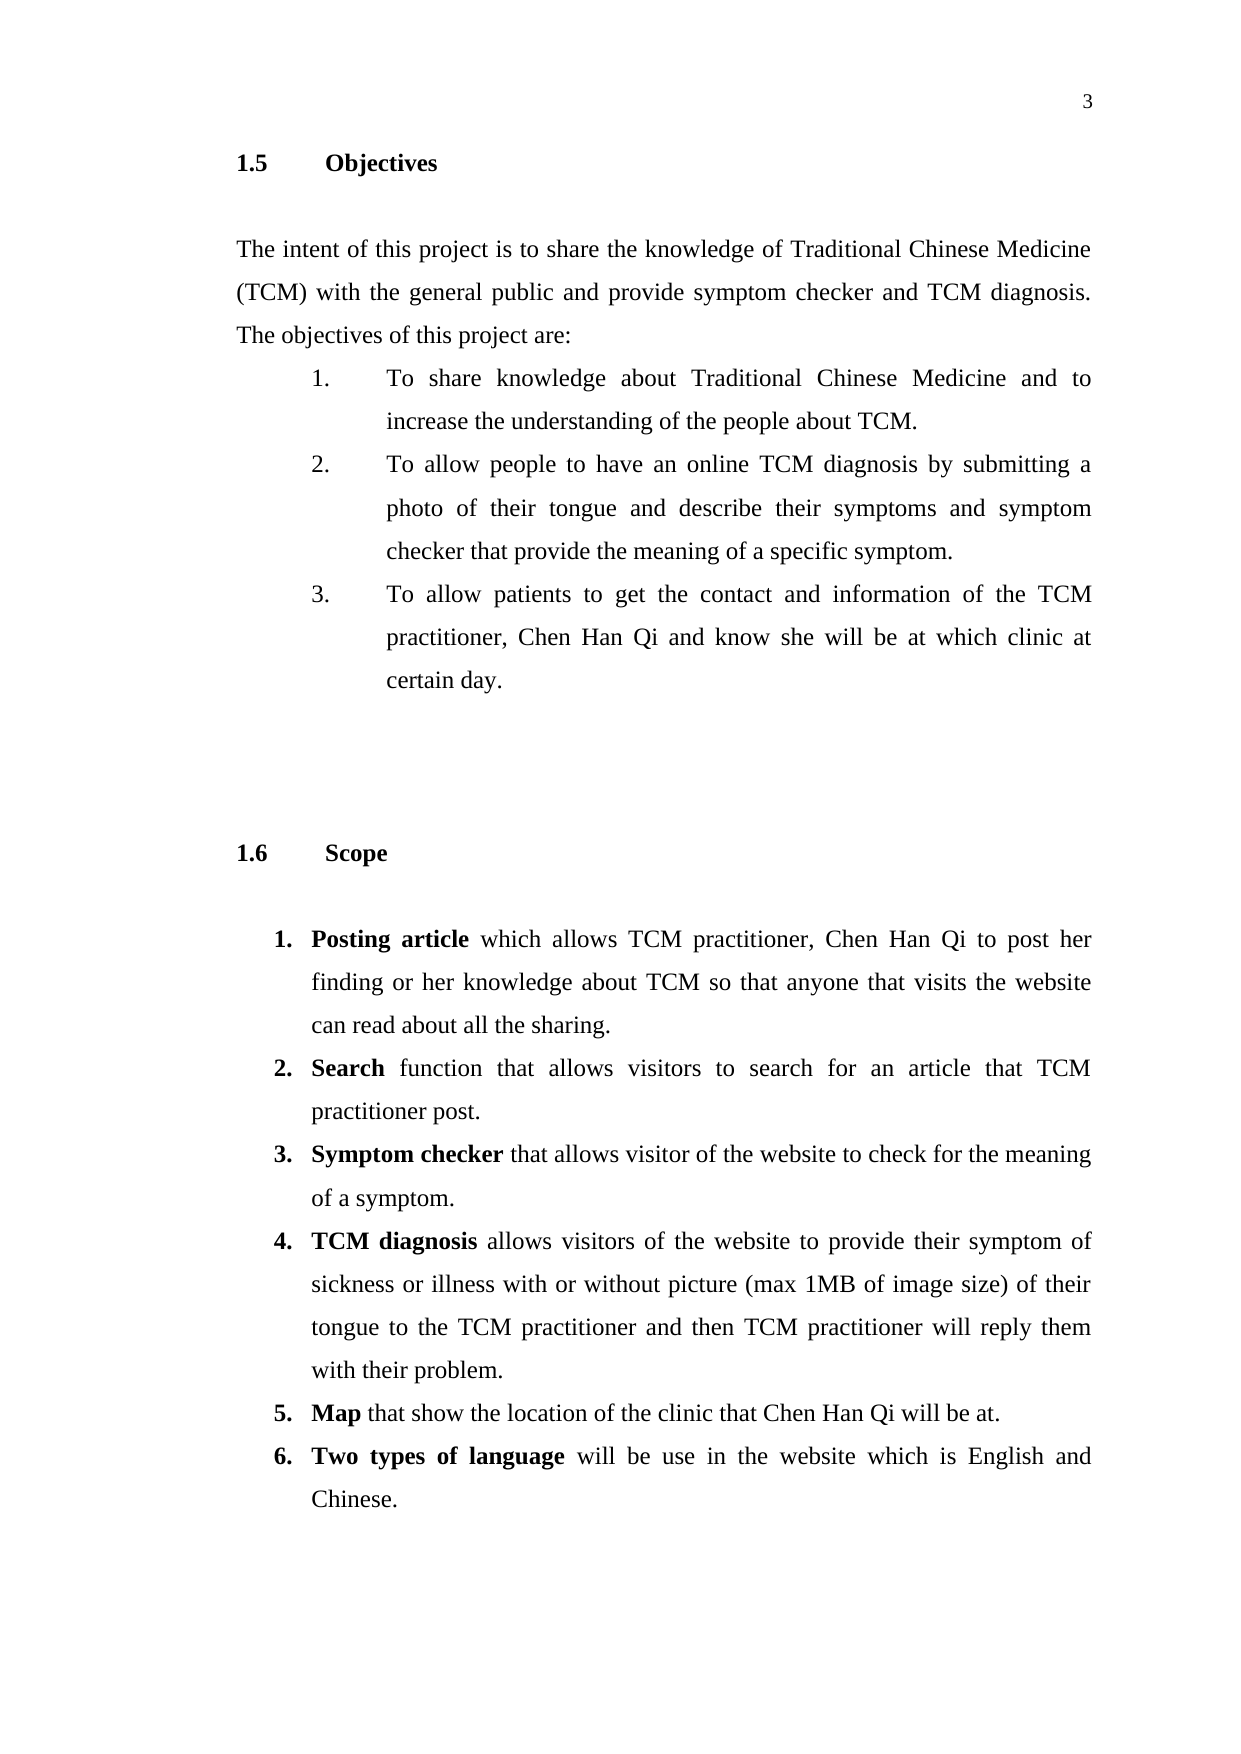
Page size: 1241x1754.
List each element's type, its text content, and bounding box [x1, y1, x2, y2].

subtitle Objectives [236, 148, 1092, 176]
list Two types of language will be use in the website which is English and Chinese. [274, 1441, 1092, 1513]
list Symptom checker that allows visitor of the website to check for the meaning of a symptom. [274, 1139, 1092, 1211]
list TCM diagnosis allows visitors of the website to provide their symptom of sickness or illness with or without picture (max 1MB of image size) of their tongue to the TCM practitioner and then TCM practitioner will reply them with their problem. [274, 1226, 1092, 1384]
text 1. To share knowledge about Traditional Chinese Medicine and to increase the understanding of the people about TCM. [311, 363, 1092, 435]
text The intent of this project is to share the knowledge of Traditional Chinese Medicine (TCM) with the general public and provide symptom checker and TCM diagnosis. The objectives of this project are: [236, 234, 1092, 349]
subtitle Scope [236, 838, 1092, 866]
list Search function that allows visitors to search for an article that TCM practitioner post. [274, 1053, 1092, 1125]
list Posting article which allows TCM practitioner, Chen Han Qi to post her finding or her knowledge about TCM so that anyone that visits the website can read about all the sharing. [274, 924, 1092, 1039]
text 3. To allow patients to get the contact and information of the TCM practitioner, Chen Han Qi and know she will be at which clinic at certain day. [311, 579, 1092, 694]
list Map that show the location of the clinic that Chen Han Qi will be at. [274, 1398, 1092, 1427]
text 2. To allow people to have an online TCM diagnosis by submitting a photo of their tongue and describe their symptoms and symptom checker that provide the meaning of a specific symptom. [311, 449, 1092, 564]
